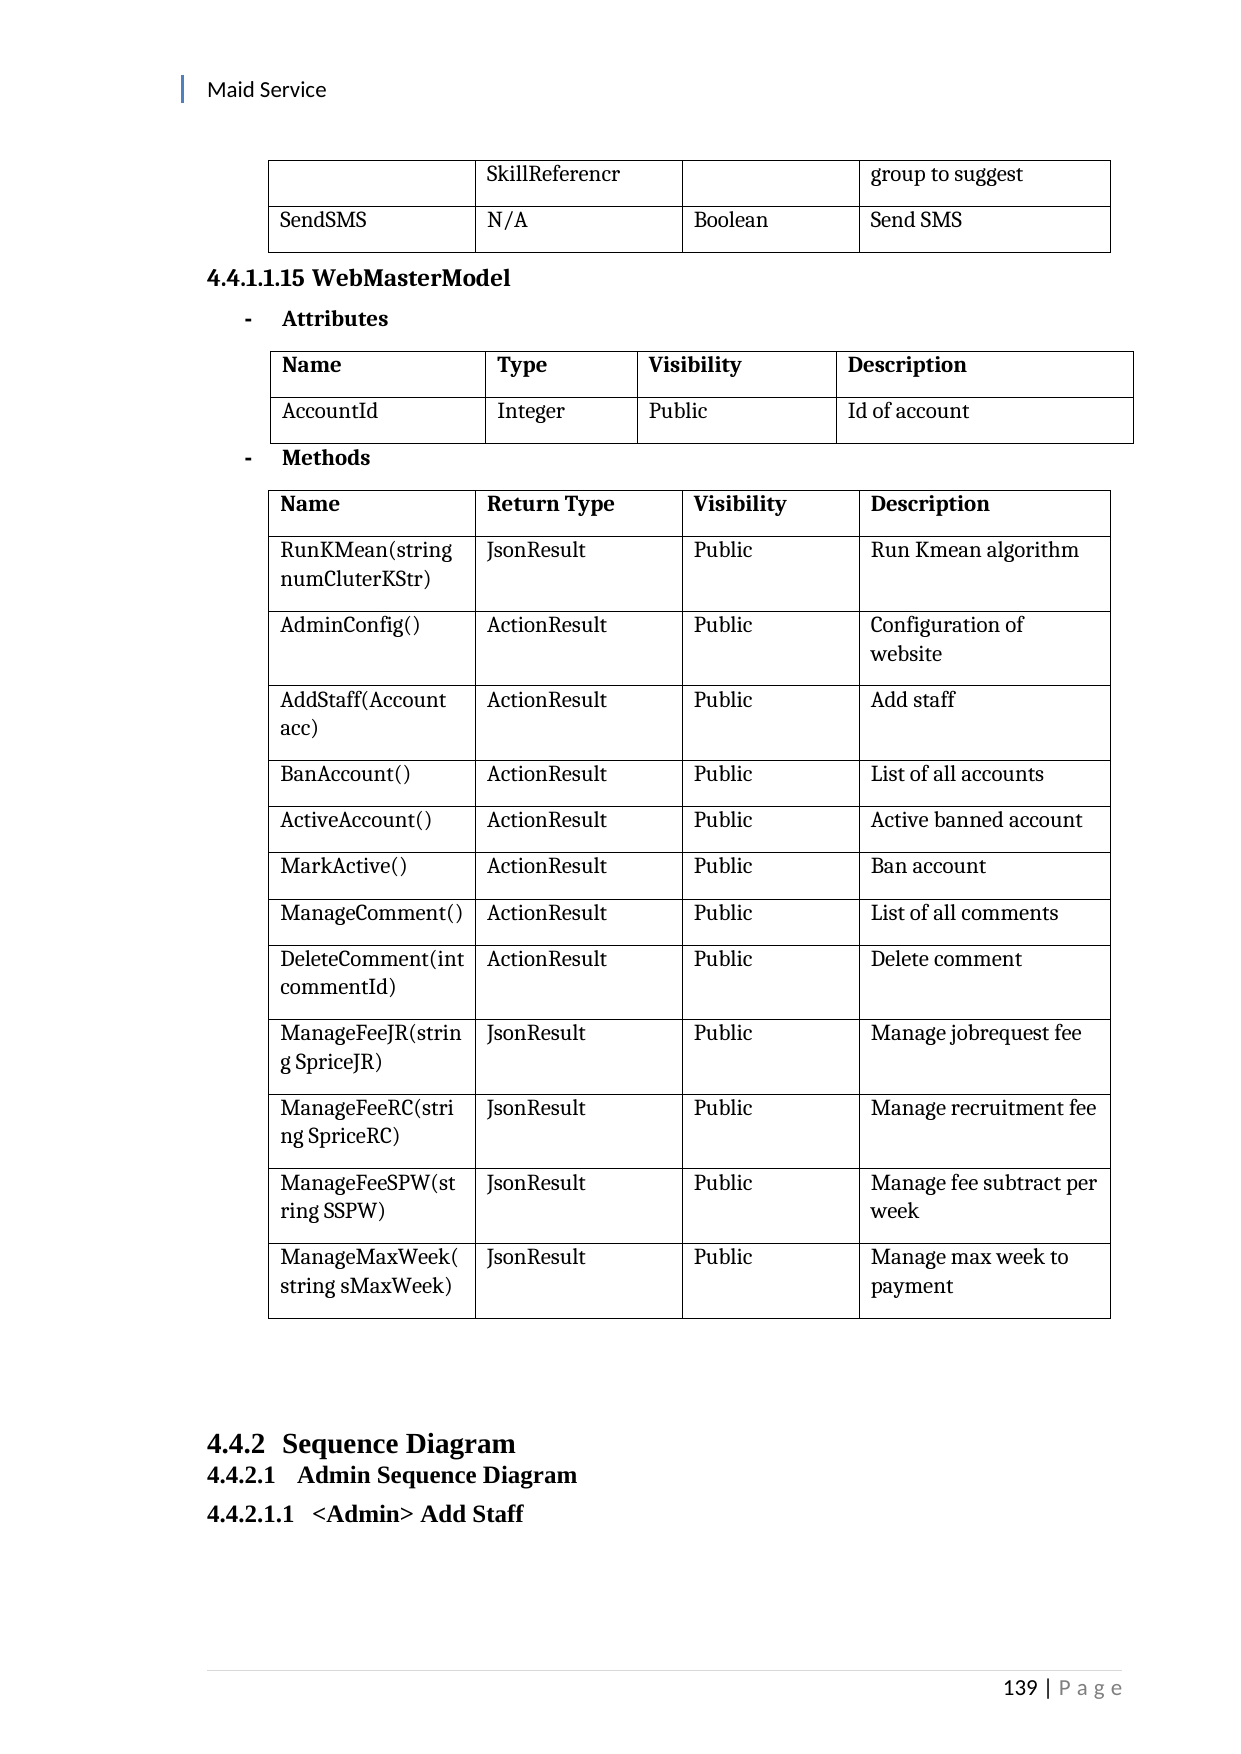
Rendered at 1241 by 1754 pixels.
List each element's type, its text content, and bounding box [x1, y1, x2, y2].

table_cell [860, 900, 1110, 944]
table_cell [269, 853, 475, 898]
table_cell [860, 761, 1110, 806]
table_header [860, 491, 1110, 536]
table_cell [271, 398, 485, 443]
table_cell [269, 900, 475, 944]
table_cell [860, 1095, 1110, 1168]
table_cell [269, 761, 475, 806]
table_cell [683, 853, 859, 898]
list Attributes [244, 305, 1122, 332]
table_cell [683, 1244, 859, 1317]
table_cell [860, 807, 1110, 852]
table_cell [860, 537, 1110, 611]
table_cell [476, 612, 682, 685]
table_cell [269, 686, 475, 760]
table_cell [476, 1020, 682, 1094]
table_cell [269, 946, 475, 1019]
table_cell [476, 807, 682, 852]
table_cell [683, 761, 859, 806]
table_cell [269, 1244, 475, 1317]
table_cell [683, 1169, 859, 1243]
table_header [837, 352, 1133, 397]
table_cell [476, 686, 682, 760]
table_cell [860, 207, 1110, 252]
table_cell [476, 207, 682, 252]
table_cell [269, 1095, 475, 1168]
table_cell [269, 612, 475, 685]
subtitle <Admin> Add Staff [207, 1499, 1122, 1528]
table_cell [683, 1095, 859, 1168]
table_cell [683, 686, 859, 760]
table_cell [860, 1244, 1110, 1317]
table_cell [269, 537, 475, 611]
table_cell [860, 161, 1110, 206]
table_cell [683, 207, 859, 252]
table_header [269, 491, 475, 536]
subtitle WebMasterModel [207, 264, 1122, 292]
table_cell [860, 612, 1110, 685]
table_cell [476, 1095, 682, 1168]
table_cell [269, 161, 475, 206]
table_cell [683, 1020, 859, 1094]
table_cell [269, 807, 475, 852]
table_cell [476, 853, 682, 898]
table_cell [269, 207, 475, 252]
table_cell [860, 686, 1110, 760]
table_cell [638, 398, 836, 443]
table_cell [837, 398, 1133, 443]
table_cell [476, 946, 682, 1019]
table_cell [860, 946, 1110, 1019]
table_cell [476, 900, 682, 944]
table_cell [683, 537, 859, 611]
list Methods [244, 444, 1122, 471]
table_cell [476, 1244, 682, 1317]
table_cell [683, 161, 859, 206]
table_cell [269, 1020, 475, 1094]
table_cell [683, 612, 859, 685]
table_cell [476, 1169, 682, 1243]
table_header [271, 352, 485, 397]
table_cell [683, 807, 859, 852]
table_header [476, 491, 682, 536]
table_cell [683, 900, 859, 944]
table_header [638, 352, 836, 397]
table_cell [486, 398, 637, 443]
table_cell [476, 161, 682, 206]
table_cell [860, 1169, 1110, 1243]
subtitle Admin Sequence Diagram [207, 1460, 1122, 1488]
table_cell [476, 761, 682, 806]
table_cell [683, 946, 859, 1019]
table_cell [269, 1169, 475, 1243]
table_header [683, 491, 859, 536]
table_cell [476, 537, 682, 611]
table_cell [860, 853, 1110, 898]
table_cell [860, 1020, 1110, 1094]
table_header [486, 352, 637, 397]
subtitle Sequence Diagram [207, 1426, 1122, 1460]
